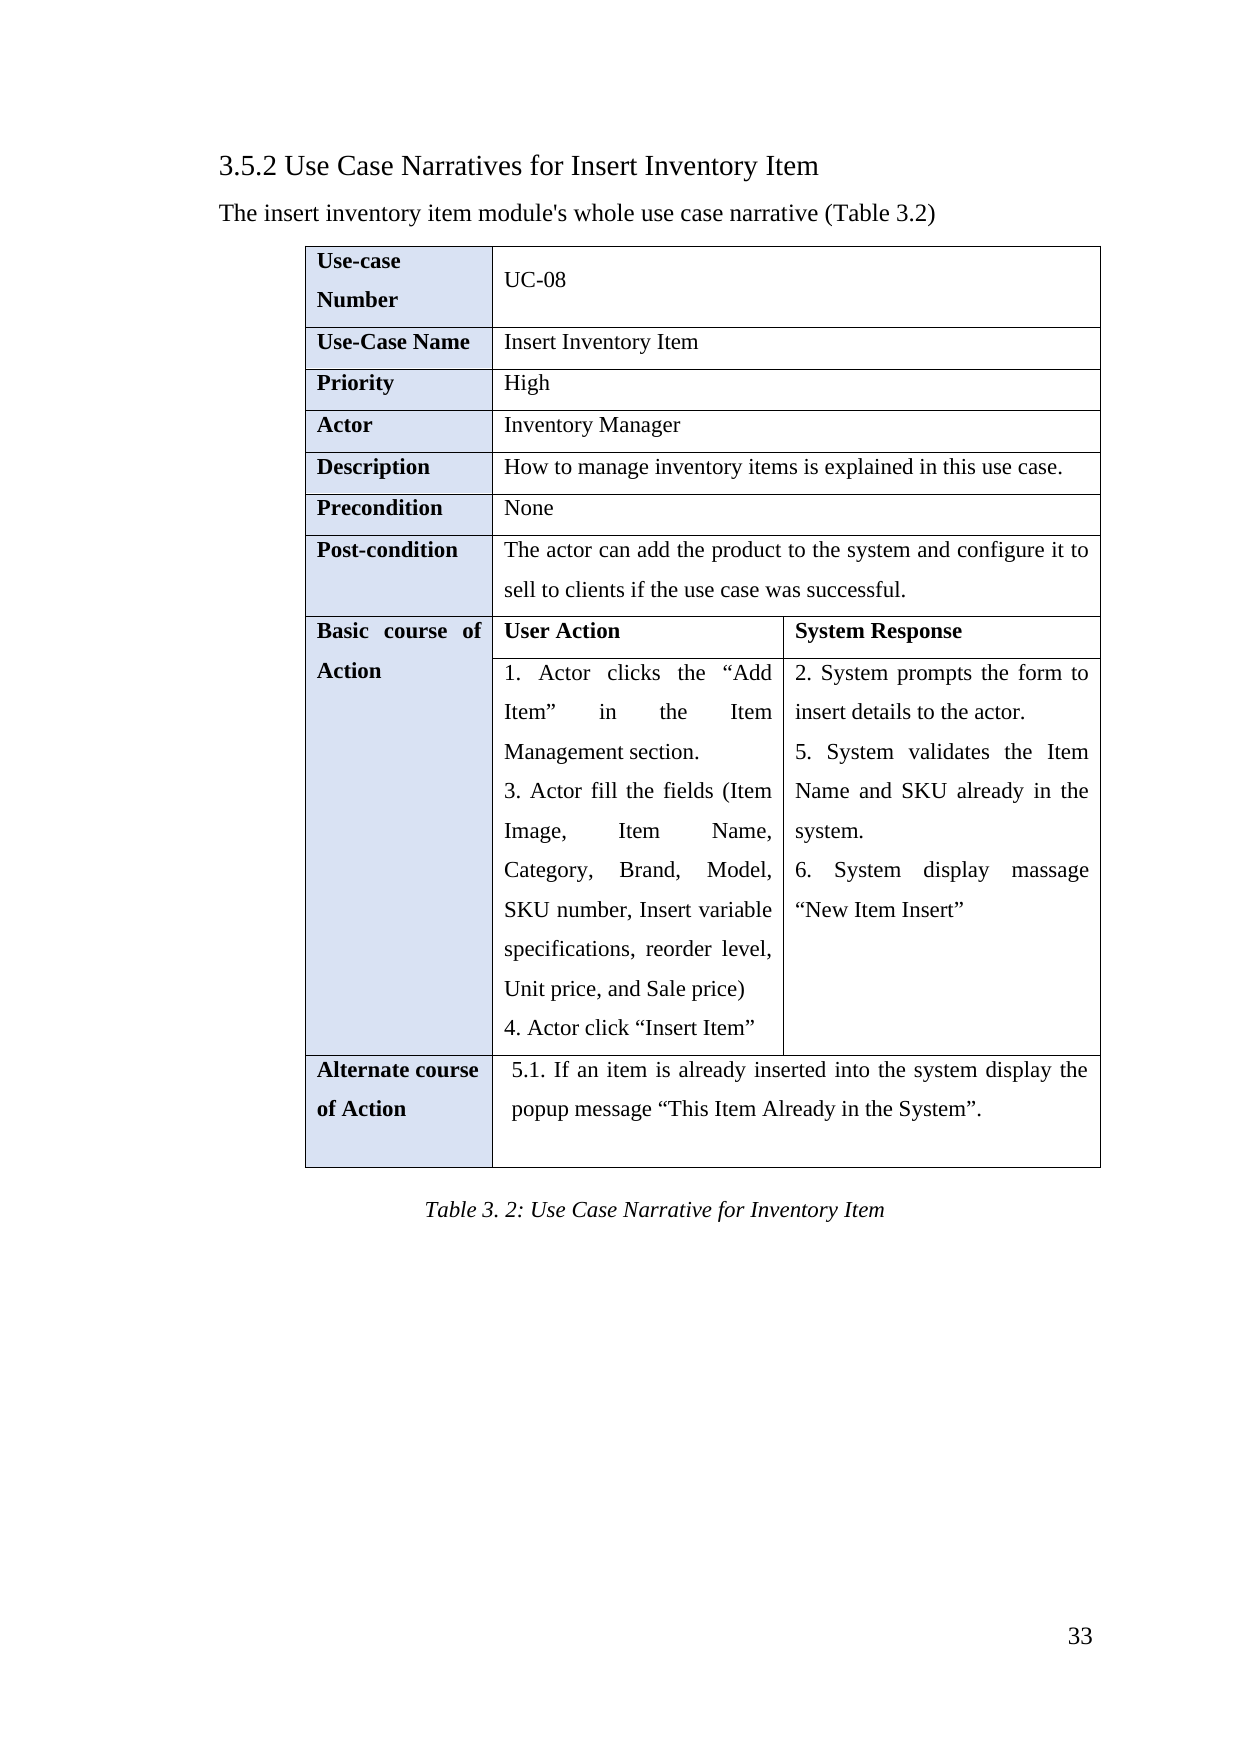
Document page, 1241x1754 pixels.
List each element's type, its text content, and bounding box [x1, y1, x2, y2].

table_cell Priority [306, 370, 492, 410]
table_header Use-case Number [306, 247, 492, 327]
text Table 3. 2: Use Case Narrative for Inventory Item [218, 1168, 1093, 1223]
table_cell The actor can add the product to the system and configure it to sell to clients if the use case was successful. [493, 536, 1100, 616]
table_cell 2. System prompts the form to insert details to the actor. 5. System validates the Item Name and SKU already in the system. 6. System display massage “New Item Insert” [784, 659, 1100, 1055]
table_cell High [493, 370, 1100, 410]
table_cell Basic course of Action [306, 617, 492, 1055]
table_cell Use-Case Name [306, 328, 492, 368]
table_cell Actor [306, 411, 492, 452]
table_cell Precondition [306, 495, 492, 535]
table_cell Inventory Manager [493, 411, 1100, 452]
table_header UC-08 [493, 247, 1100, 327]
table_cell System Response [784, 617, 1100, 658]
table_cell Description [306, 453, 492, 493]
table_cell 5.1. If an item is already inserted into the system display the popup message “This Item Already in the System”. [493, 1056, 1100, 1167]
subtitle 3.5.2 Use Case Narratives for Insert Inventory Item [218, 148, 1093, 181]
table_cell User Action [493, 617, 783, 658]
table_cell Insert Inventory Item [493, 328, 1100, 368]
table_cell How to manage inventory items is explained in this use case. [493, 453, 1100, 493]
table_cell None [493, 495, 1100, 535]
text The insert inventory item module's whole use case narrative (Table 3.2) [218, 198, 1093, 227]
table_cell Post-condition [306, 536, 492, 616]
table_cell Alternate course of Action [306, 1056, 492, 1167]
table_cell 1. Actor clicks the “Add Item” in the Item Management section. 3. Actor fill the fields (Item Image, Item Name, Category, Brand, Model, SKU number, Insert variable specifications, reorder level, Unit price, and Sale price) 4. Actor click “Insert Item” [493, 659, 783, 1055]
